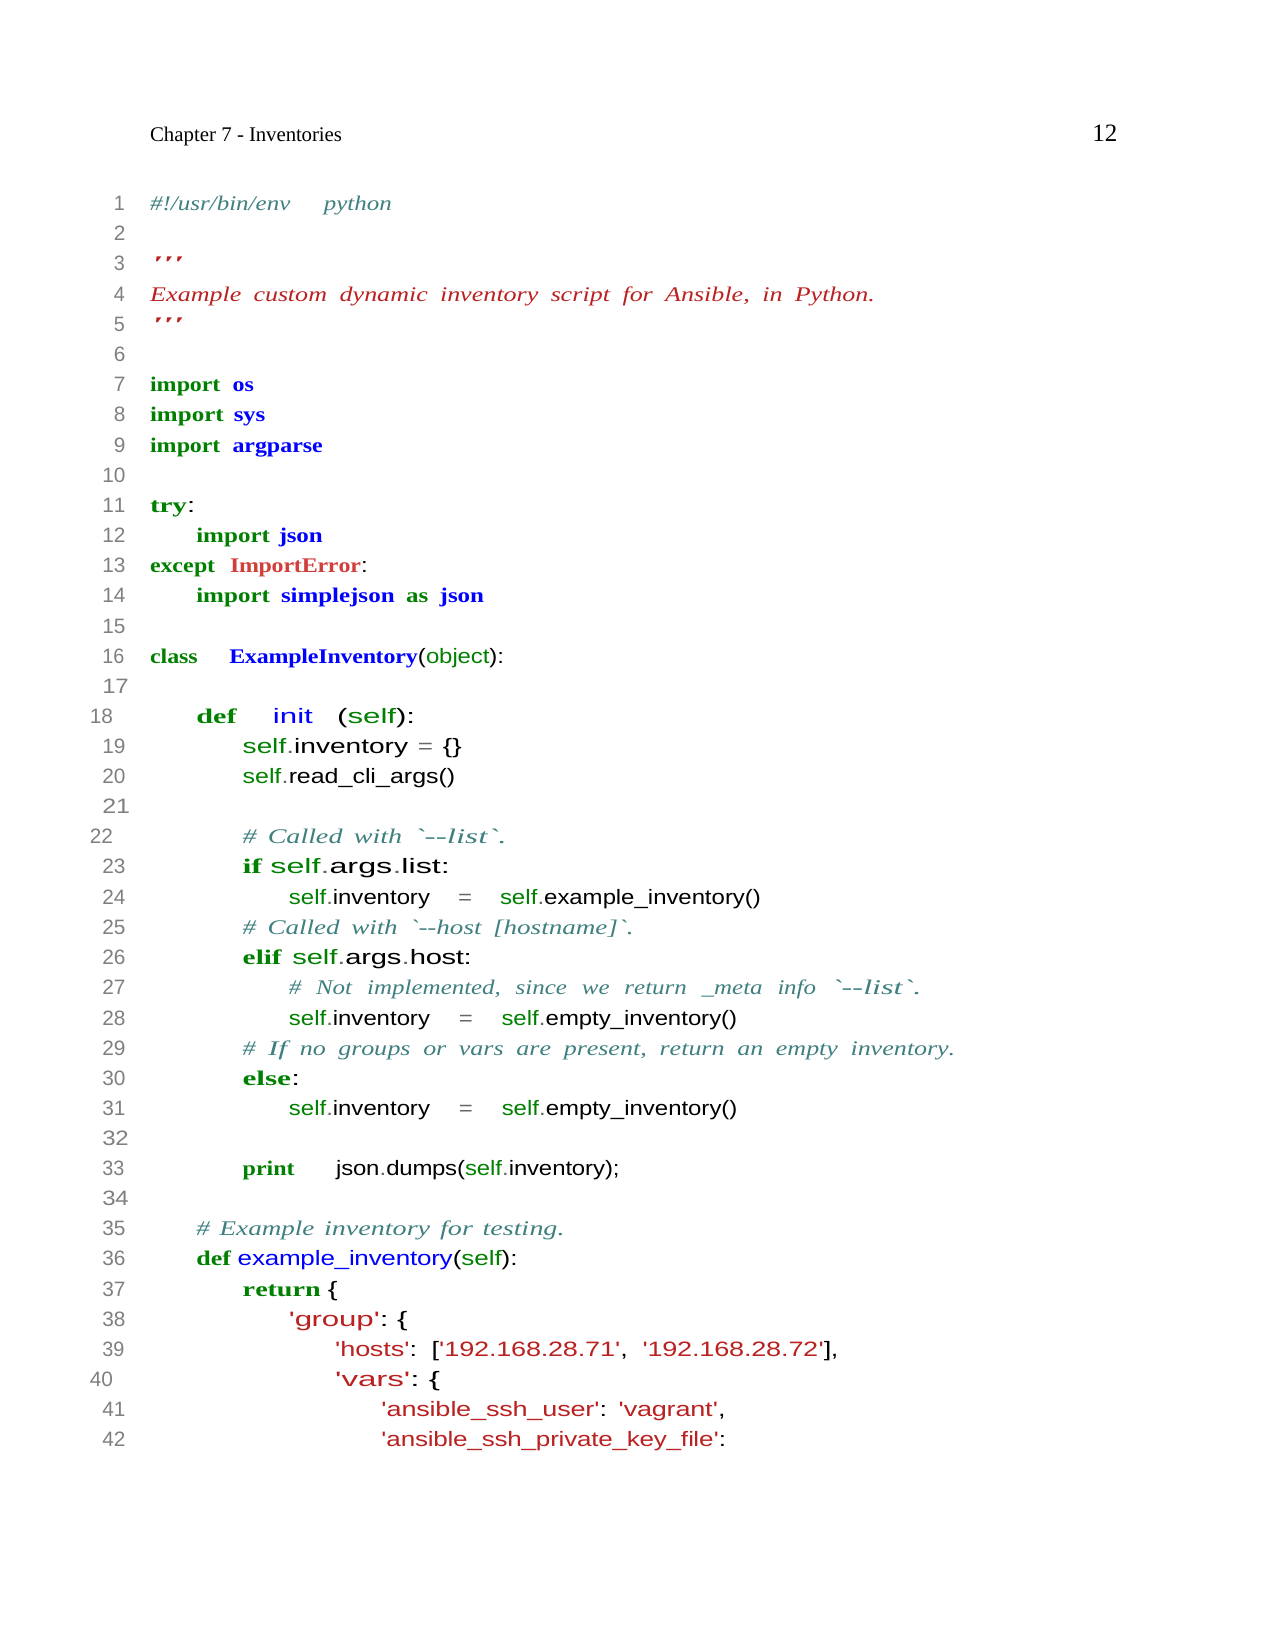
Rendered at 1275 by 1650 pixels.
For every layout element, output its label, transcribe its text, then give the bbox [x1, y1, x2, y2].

list 'ansible_ssh_private_key_file': [102, 1427, 1135, 1451]
text 33 print json.dumps(self.inventory); 34 [102, 1156, 624, 1210]
list def init (self): [89, 704, 1135, 728]
list # Called with `--list`. [89, 824, 1135, 848]
list except ImportError: [102, 553, 1135, 577]
list import argparse [113, 432, 1135, 457]
list import os [113, 372, 1135, 396]
list elif self.args.host: [102, 945, 1135, 969]
list # If no groups or vars are present, return an empty inventory. [102, 1035, 1135, 1059]
text 15 [102, 613, 1135, 637]
list import json [102, 523, 1135, 547]
list import simplejson as json [102, 583, 1135, 607]
list try: [102, 493, 1135, 517]
text 1 #!/usr/bin/env python [113, 191, 1135, 215]
list self.inventory = self.example_inventory() [102, 884, 1135, 908]
list if self.args.list: [102, 854, 1135, 878]
list self.inventory = {} [102, 734, 1135, 758]
list self.inventory = self.empty_inventory() [102, 1005, 1135, 1029]
list 'vars': { [89, 1367, 1135, 1391]
text 16 class ExampleInventory(object): 17 [102, 644, 508, 698]
text 3 ''' [113, 251, 1135, 275]
list return { [102, 1276, 1135, 1301]
list 'ansible_ssh_user': 'vagrant', [102, 1397, 1135, 1421]
list self.inventory = self.empty_inventory() 32 [102, 1096, 740, 1150]
text 10 [102, 463, 1135, 487]
list self.read_cli_args() 21 [102, 764, 474, 818]
list import sys [113, 402, 1135, 426]
text 6 [113, 342, 1135, 366]
list # Called with `--host [hostname]`. [102, 915, 1135, 939]
list def example_inventory(self): [102, 1246, 1135, 1270]
text 5 ''' [113, 312, 1135, 336]
list else: [102, 1066, 1135, 1090]
list # Not implemented, since we return _meta info `--list`. [102, 975, 1135, 999]
list 'group': { [102, 1307, 1135, 1331]
text 39 'hosts': ['192.168.28.71', '192.168.28.72'], [102, 1337, 1135, 1361]
list # Example inventory for testing. [102, 1216, 1135, 1240]
text 2 [113, 221, 1135, 245]
text 4 Example custom dynamic inventory script for Ansible, in Python. [113, 281, 1135, 306]
